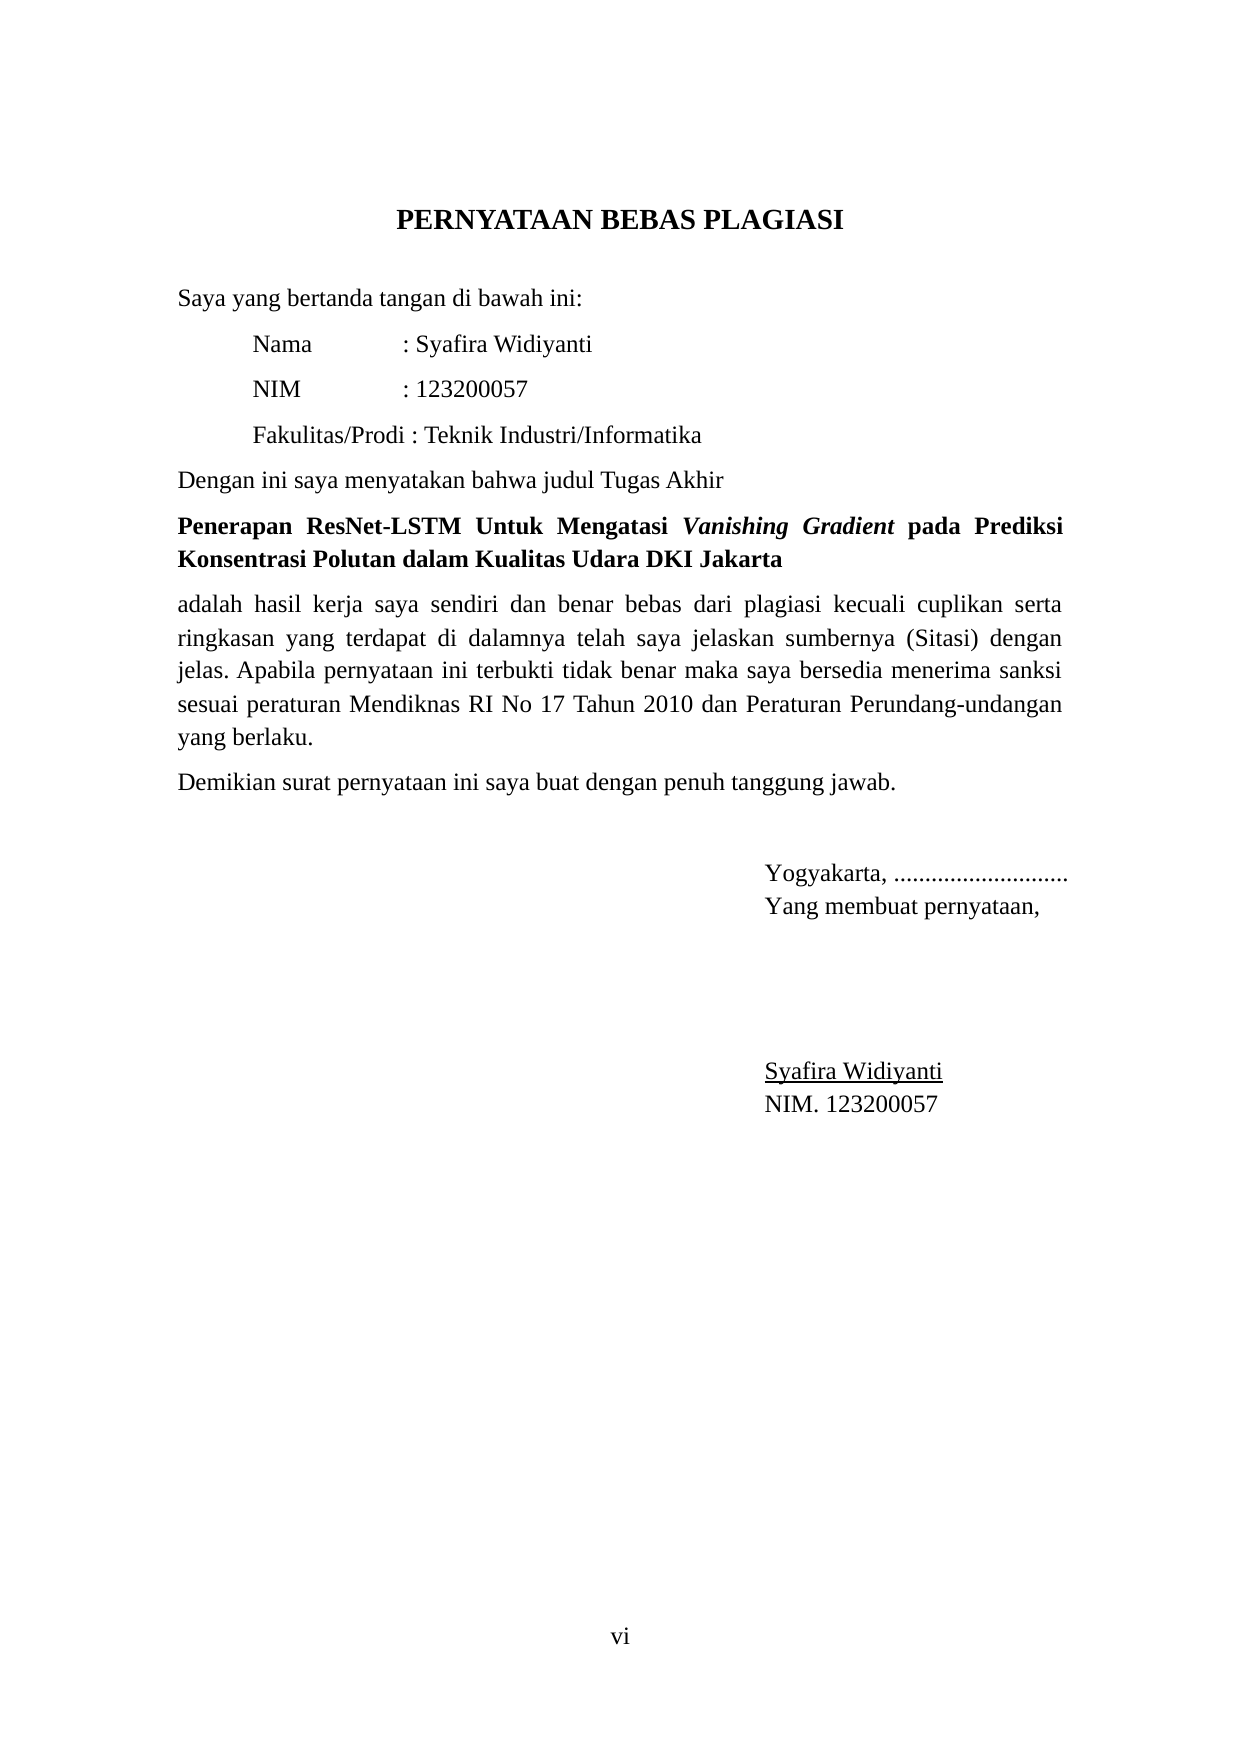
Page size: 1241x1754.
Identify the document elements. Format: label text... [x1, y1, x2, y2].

text Dengan ini saya menyatakan bahwa judul Tugas Akhir [177, 466, 1063, 494]
text Saya yang bertanda tangan di bawah ini: [177, 283, 1063, 312]
table_cell Syafira Widiyanti NIM. 123200057 [753, 924, 1141, 1122]
text Fakulitas/Prodi : Teknik Industri/Informatika [177, 420, 1063, 449]
text Nama : Syafira Widiyanti [177, 329, 1063, 358]
text Demikian surat pernyataan ini saya buat dengan penuh tanggung jawab. [177, 767, 1063, 796]
text Penerapan ResNet-LSTM Untuk Mengatasi Vanishing Gradient pada Prediksi Konsentrasi Polutan dalam Kualitas Udara DKI Jakarta [177, 511, 1063, 573]
text NIM : 123200057 [177, 374, 1063, 403]
text adalah hasil kerja saya sendiri dan benar bebas dari plagiasi kecuali cuplikan serta ringkasan yang terdapat di dalamnya telah saya jelaskan sumbernya (Sitasi) dengan jelas. Apabila pernyataan ini terbukti tidak benar maka saya bersedia menerima sanksi sesuai peraturan Mendiknas RI No 17 Tahun 2010 dan Peraturan Perundang-undangan yang berlaku. [177, 589, 1063, 750]
table_header Yogyakarta, ............................ Yang membuat pernyataan, [753, 858, 1141, 924]
subtitle PERNYATAAN BEBAS PLAGIASI [177, 202, 1063, 236]
